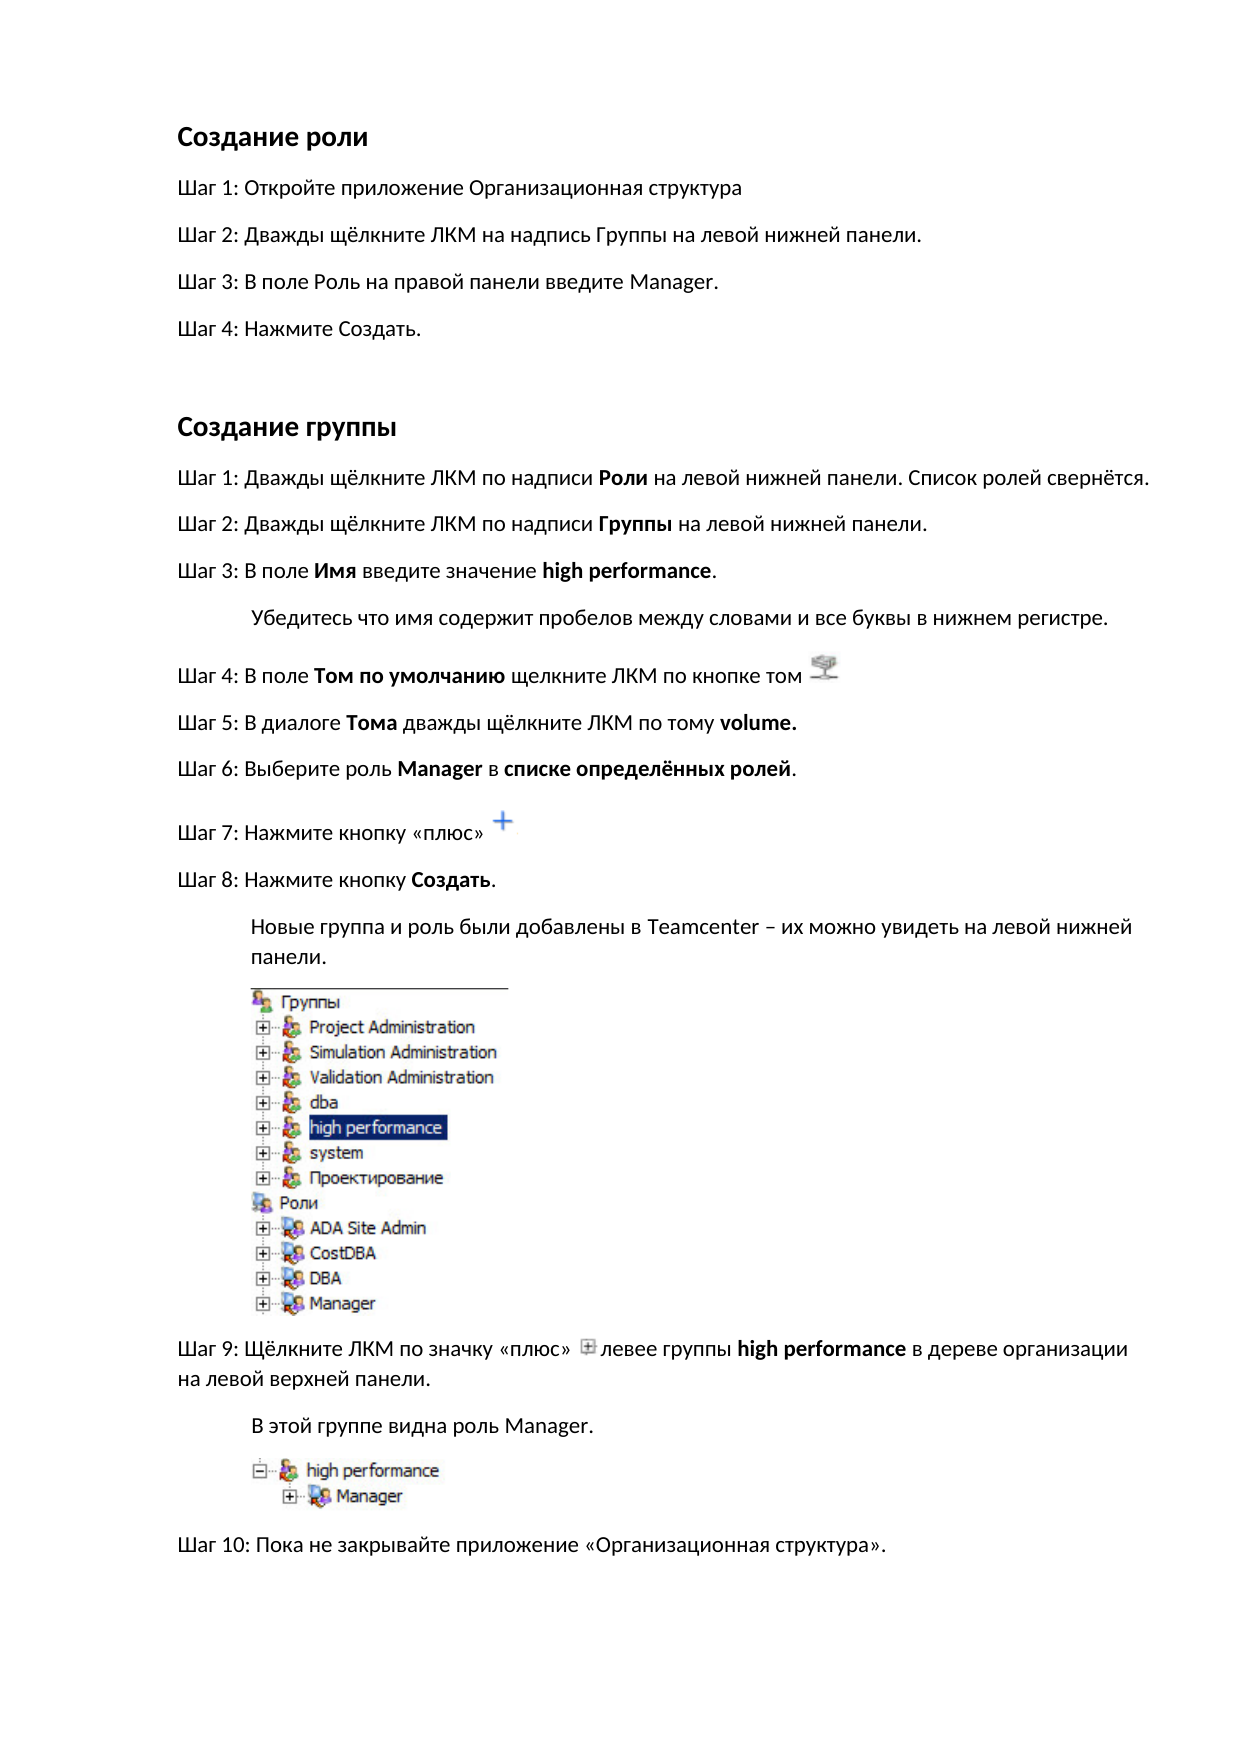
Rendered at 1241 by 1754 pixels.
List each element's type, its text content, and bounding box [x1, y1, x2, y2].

picture [250, 988, 509, 1316]
text Шаг 6: Выберите роль Manager в списке определённых ролей. [177, 754, 1152, 782]
text Шаг 3: В поле Роль на правой панели введите Manager. [177, 267, 1152, 295]
text Шаг 2: Дважды щёлкните ЛКМ на надпись Группы на левой нижней панели. [177, 220, 1152, 248]
text Новые группа и роль были добавлены в Teamcenter – их можно увидеть на левой нижней панели. [251, 912, 1152, 970]
text Создание роли [177, 118, 1152, 154]
text Убедитесь что имя содержит пробелов между словами и все буквы в нижнем регистре. [177, 603, 1152, 631]
picture [577, 1336, 601, 1357]
text В этой группе видна роль Manager. [177, 1411, 1152, 1439]
text Шаг 1: Откройте приложение Организационная структура [177, 173, 1152, 201]
text Шаг 5: В диалоге Тома дважды щёлкните ЛКМ по тому volume. [177, 708, 1152, 736]
text Шаг 8: Нажмите кнопку Создать. [177, 865, 1152, 893]
text Шаг 3: В поле Имя введите значение high performance. [177, 556, 1152, 584]
text Шаг 1: Дважды щёлкните ЛКМ по надписи Роли на левой нижней панели. Список ролей свернётся. [177, 463, 1152, 491]
text Шаг 2: Дважды щёлкните ЛКМ по надписи Группы на левой нижней панели. [177, 509, 1152, 538]
text Создание группы [177, 408, 1152, 443]
text Шаг 10: Пока не закрывайте приложение «Организационная структура». [177, 1530, 1152, 1558]
text Шаг 9: Щёлкните ЛКМ по значку «плюс» левее группы high performance в дереве организации на левой верхней панели. [177, 1334, 1152, 1393]
text Шаг 4: Нажмите Создать. [177, 314, 1152, 342]
picture [490, 801, 519, 841]
picture [807, 650, 841, 683]
text Шаг 4: В поле Том по умолчанию щелкните ЛКМ по кнопке том [177, 650, 1152, 689]
picture [251, 1458, 453, 1512]
text Шаг 7: Нажмите кнопку «плюс» [177, 801, 1152, 846]
